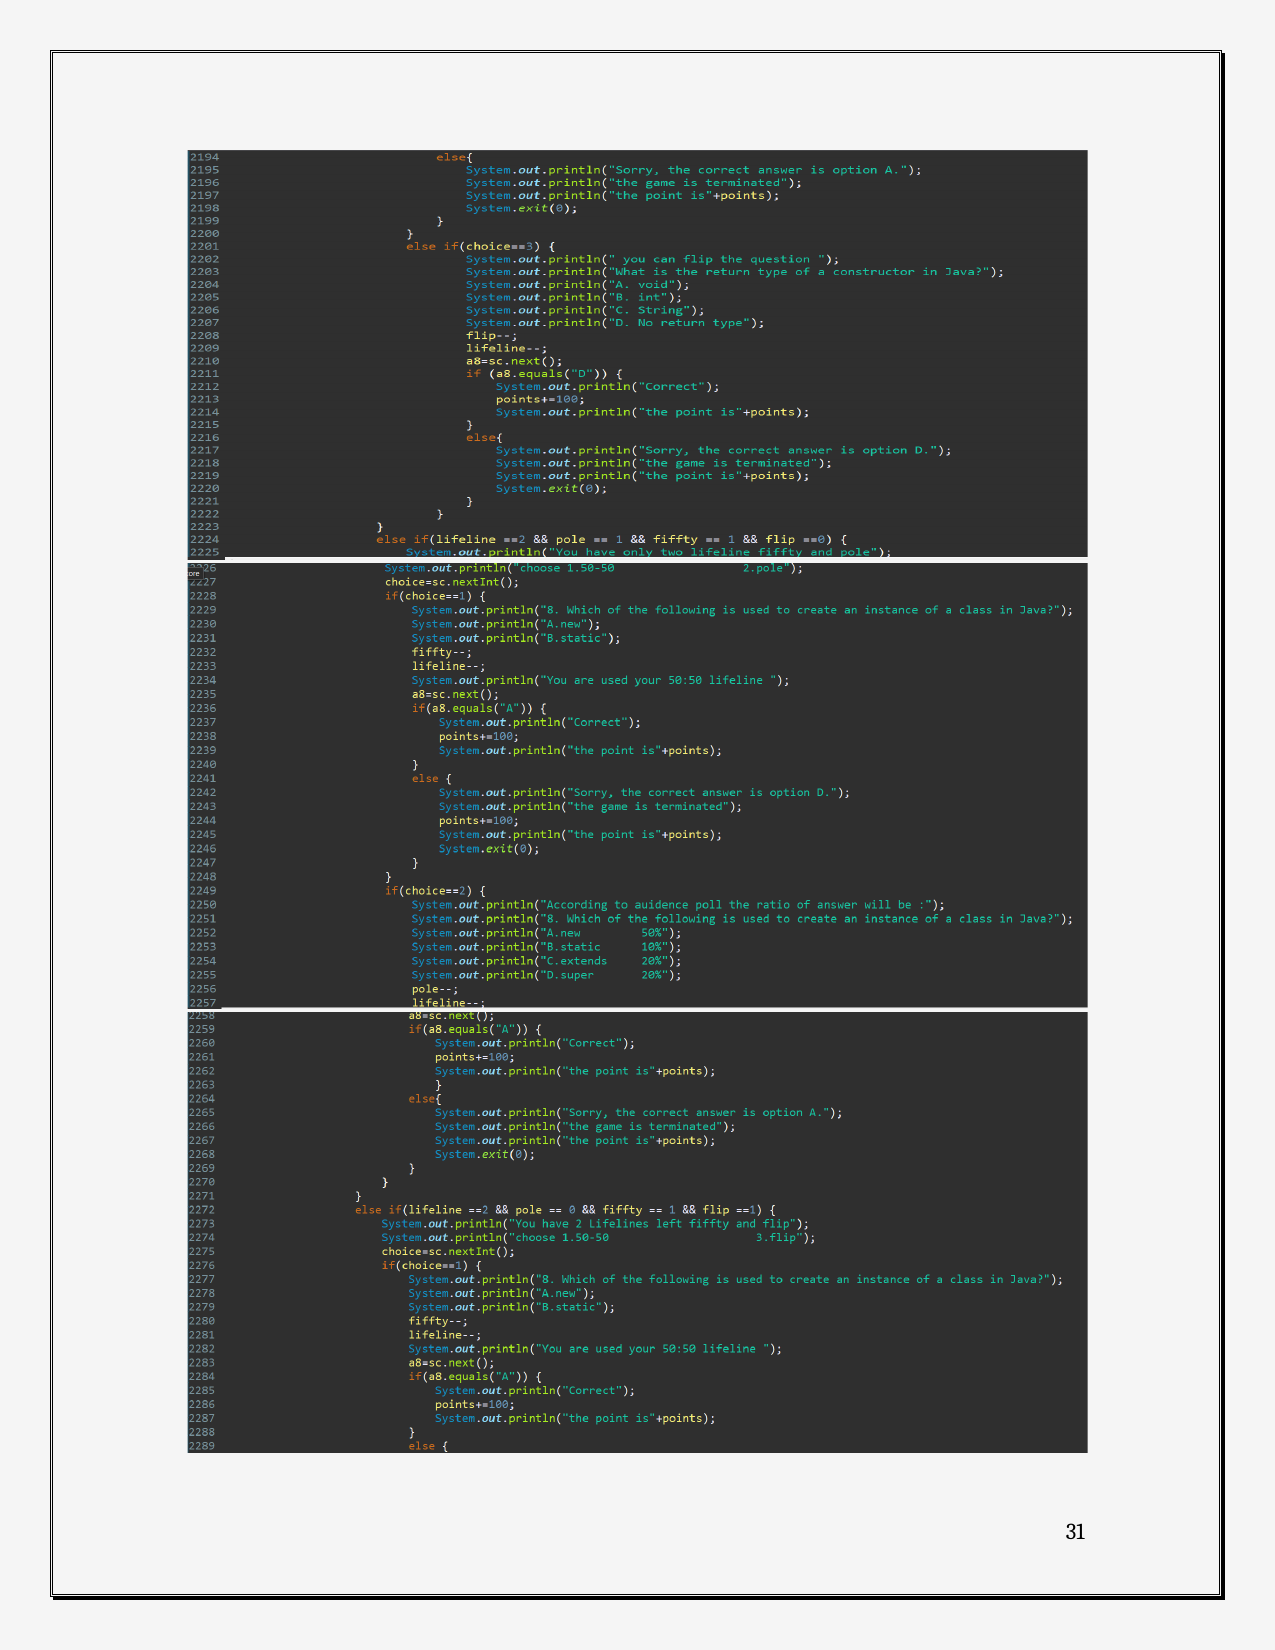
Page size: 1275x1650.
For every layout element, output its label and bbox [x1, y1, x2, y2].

picture [187, 563, 1088, 1009]
picture [187, 150, 1088, 560]
picture [187, 1012, 1088, 1453]
